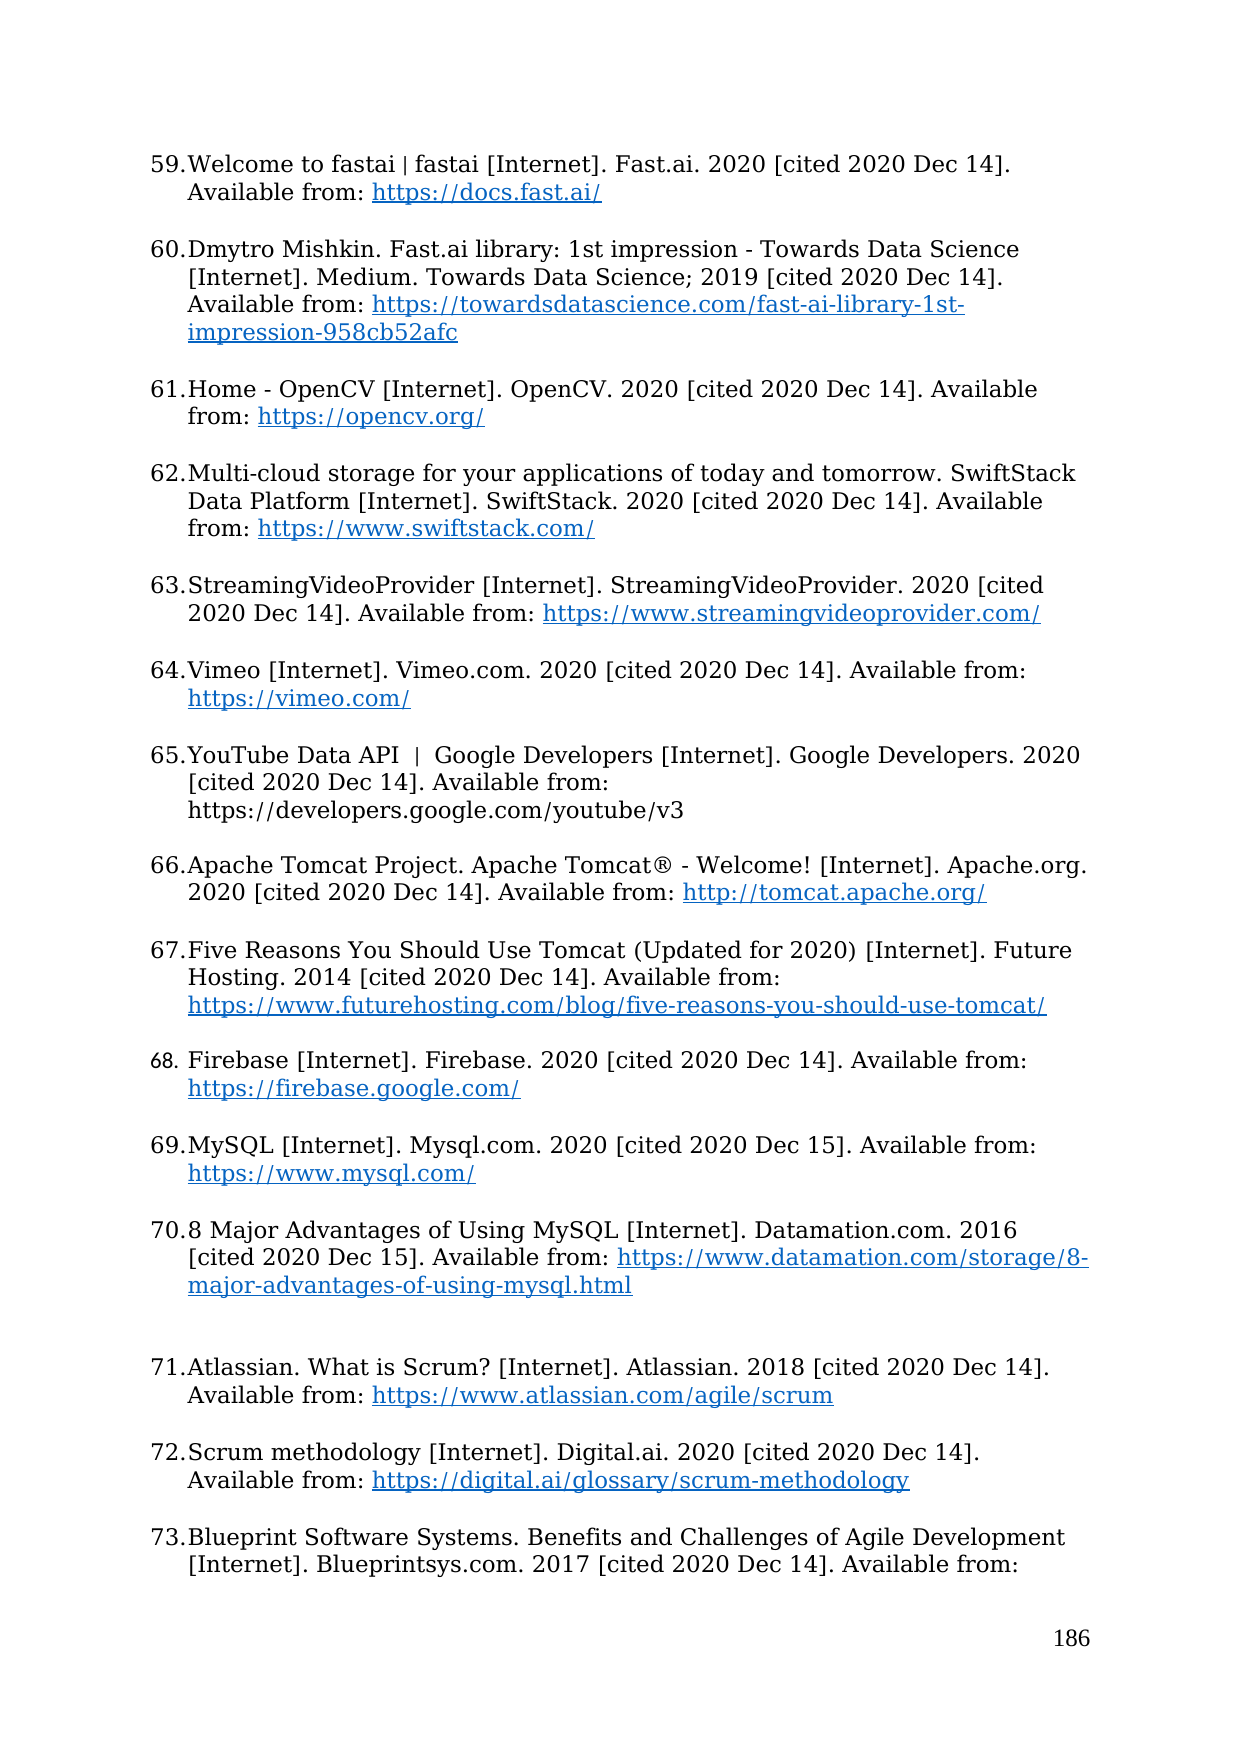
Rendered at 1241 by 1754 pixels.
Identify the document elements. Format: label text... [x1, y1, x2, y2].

list Firebase [Internet]. Firebase. 2020 [cited 2020 Dec 14]. Available from: https://firebase.google.com/ [150, 1045, 1090, 1101]
list Five Reasons You Should Use Tomcat (Updated for 2020) [Internet]. Future Hosting. 2014 [cited 2020 Dec 14]. Available from: https://www.futurehosting.com/blog/five-reasons-you-should-use-tomcat/ [150, 935, 1090, 1018]
list YouTube Data API | Google Developers [Internet]. Google Developers. 2020 [cited 2020 Dec 14]. Available from: https://developers.google.com/youtube/v3 [150, 741, 1090, 823]
list Scrum methodology [Internet]. Digital.ai. 2020 [cited 2020 Dec 14]. Available from: https://digital.ai/glossary/scrum-methodology [150, 1438, 1090, 1493]
list StreamingVideoProvider [Internet]. StreamingVideoProvider. 2020 [cited 2020 Dec 14]. Available from: https://www.streamingvideoprovider.com/ [150, 571, 1090, 626]
list Atlassian. What is Scrum? [Internet]. Atlassian. 2018 [cited 2020 Dec 14]. Available from: https://www.atlassian.com/agile/scrum [150, 1353, 1090, 1408]
list Dmytro Mishkin. Fast.ai library: 1st impression - Towards Data Science [Internet]. Medium. Towards Data Science; 2019 [cited 2020 Dec 14]. Available from: https://towardsdatascience.com/fast-ai-library-1st-impression-958cb52afc [150, 235, 1090, 345]
list MySQL [Internet]. Mysql.com. 2020 [cited 2020 Dec 15]. Available from: https://www.mysql.com/ [150, 1131, 1090, 1186]
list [150, 1522, 1090, 1577]
list 8 Major Advantages of Using MySQL [Internet]. Datamation.com. 2016 [cited 2020 Dec 15]. Available from: https://www.datamation.com/storage/8-major-advantages-of-using-mysql.html [150, 1216, 1090, 1298]
list Welcome to fastai | fastai [Internet]. Fast.ai. 2020 [cited 2020 Dec 14]. Available from: https://docs.fast.ai/ [150, 150, 1090, 205]
list Multi-cloud storage for your applications of today and tomorrow. SwiftStack Data Platform [Internet]. SwiftStack. 2020 [cited 2020 Dec 14]. Available from: https://www.swiftstack.com/ [150, 459, 1090, 542]
list Home - OpenCV [Internet]. OpenCV. 2020 [cited 2020 Dec 14]. Available from: https://opencv.org/ [150, 374, 1090, 429]
list Vimeo [Internet]. Vimeo.com. 2020 [cited 2020 Dec 14]. Available from: https://vimeo.com/ [150, 656, 1090, 711]
list Apache Tomcat Project. Apache Tomcat® - Welcome! [Internet]. Apache.org. 2020 [cited 2020 Dec 14]. Available from: http://tomcat.apache.org/ [150, 851, 1090, 906]
